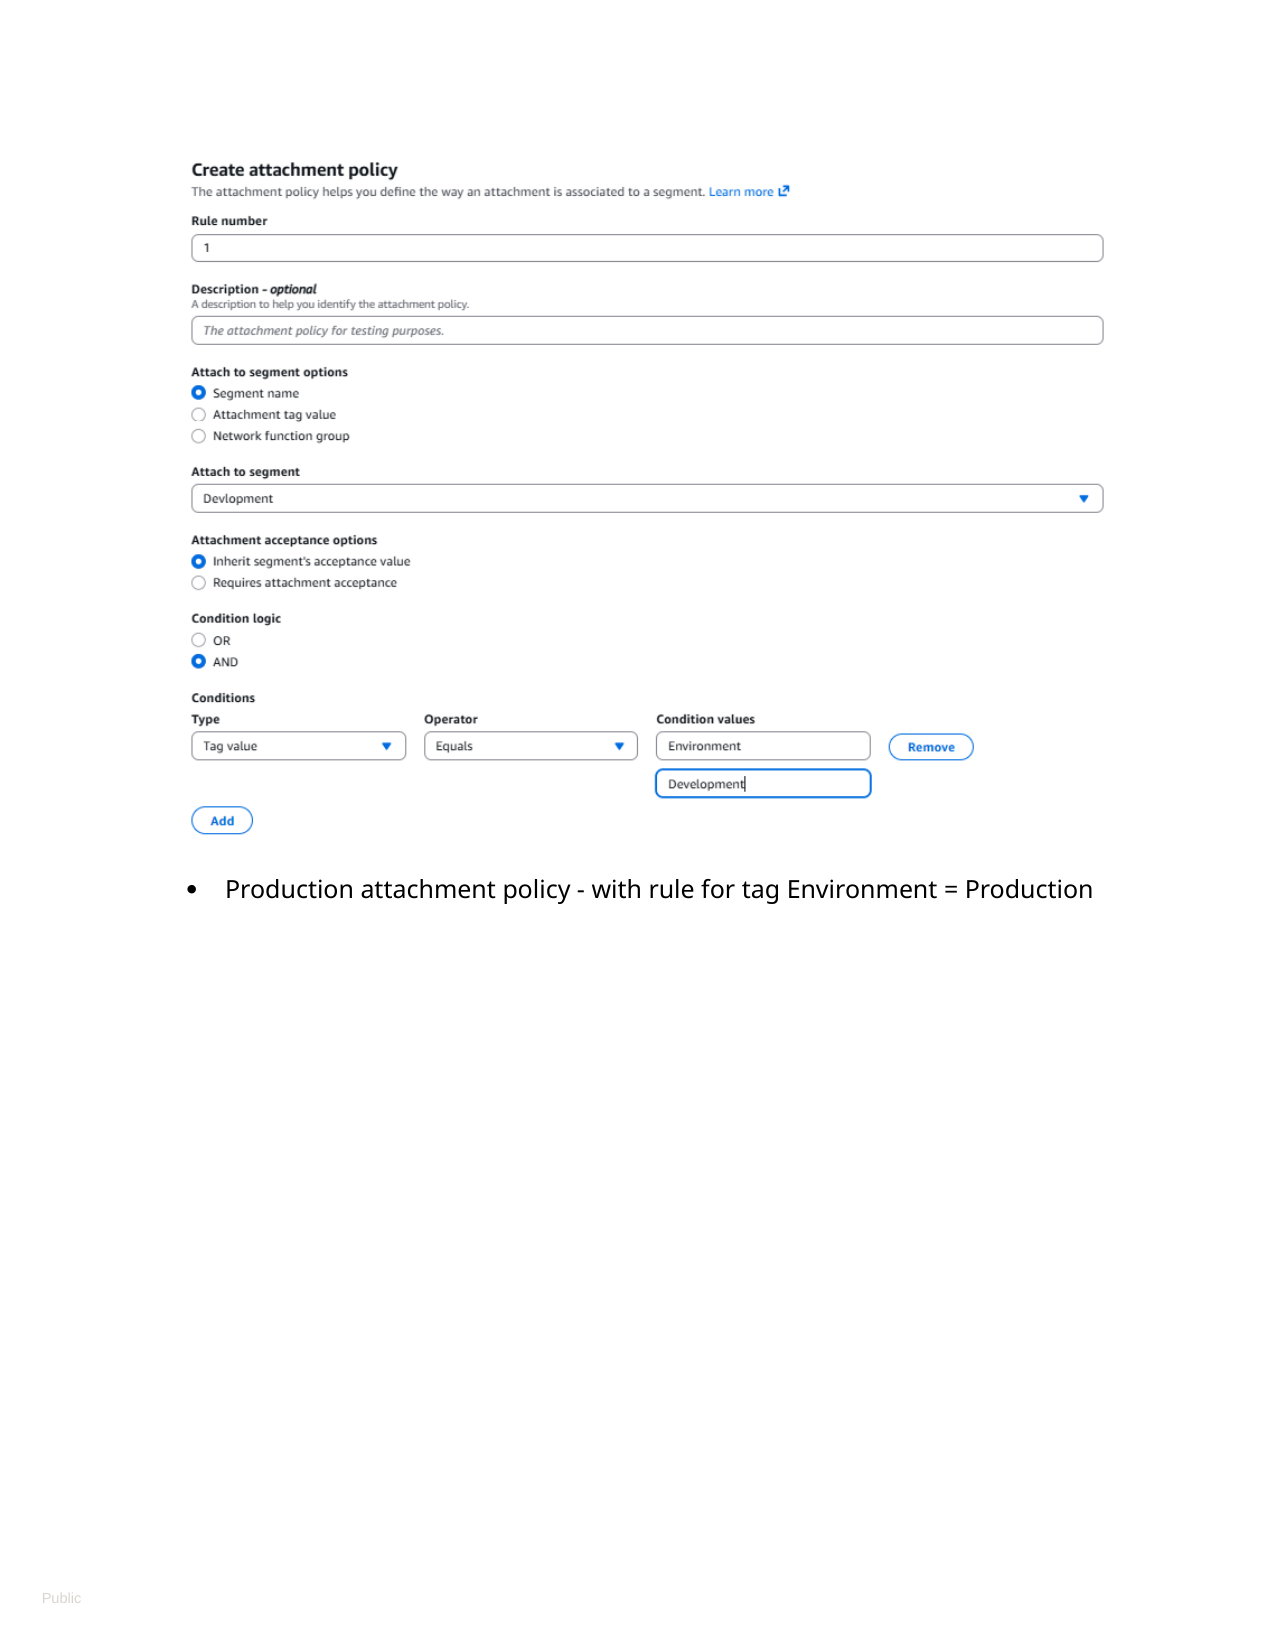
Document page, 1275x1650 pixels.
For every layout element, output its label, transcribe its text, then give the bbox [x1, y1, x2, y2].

list Production attachment policy - with rule for tag Environment = Production [187, 872, 1125, 906]
picture [187, 150, 1163, 850]
